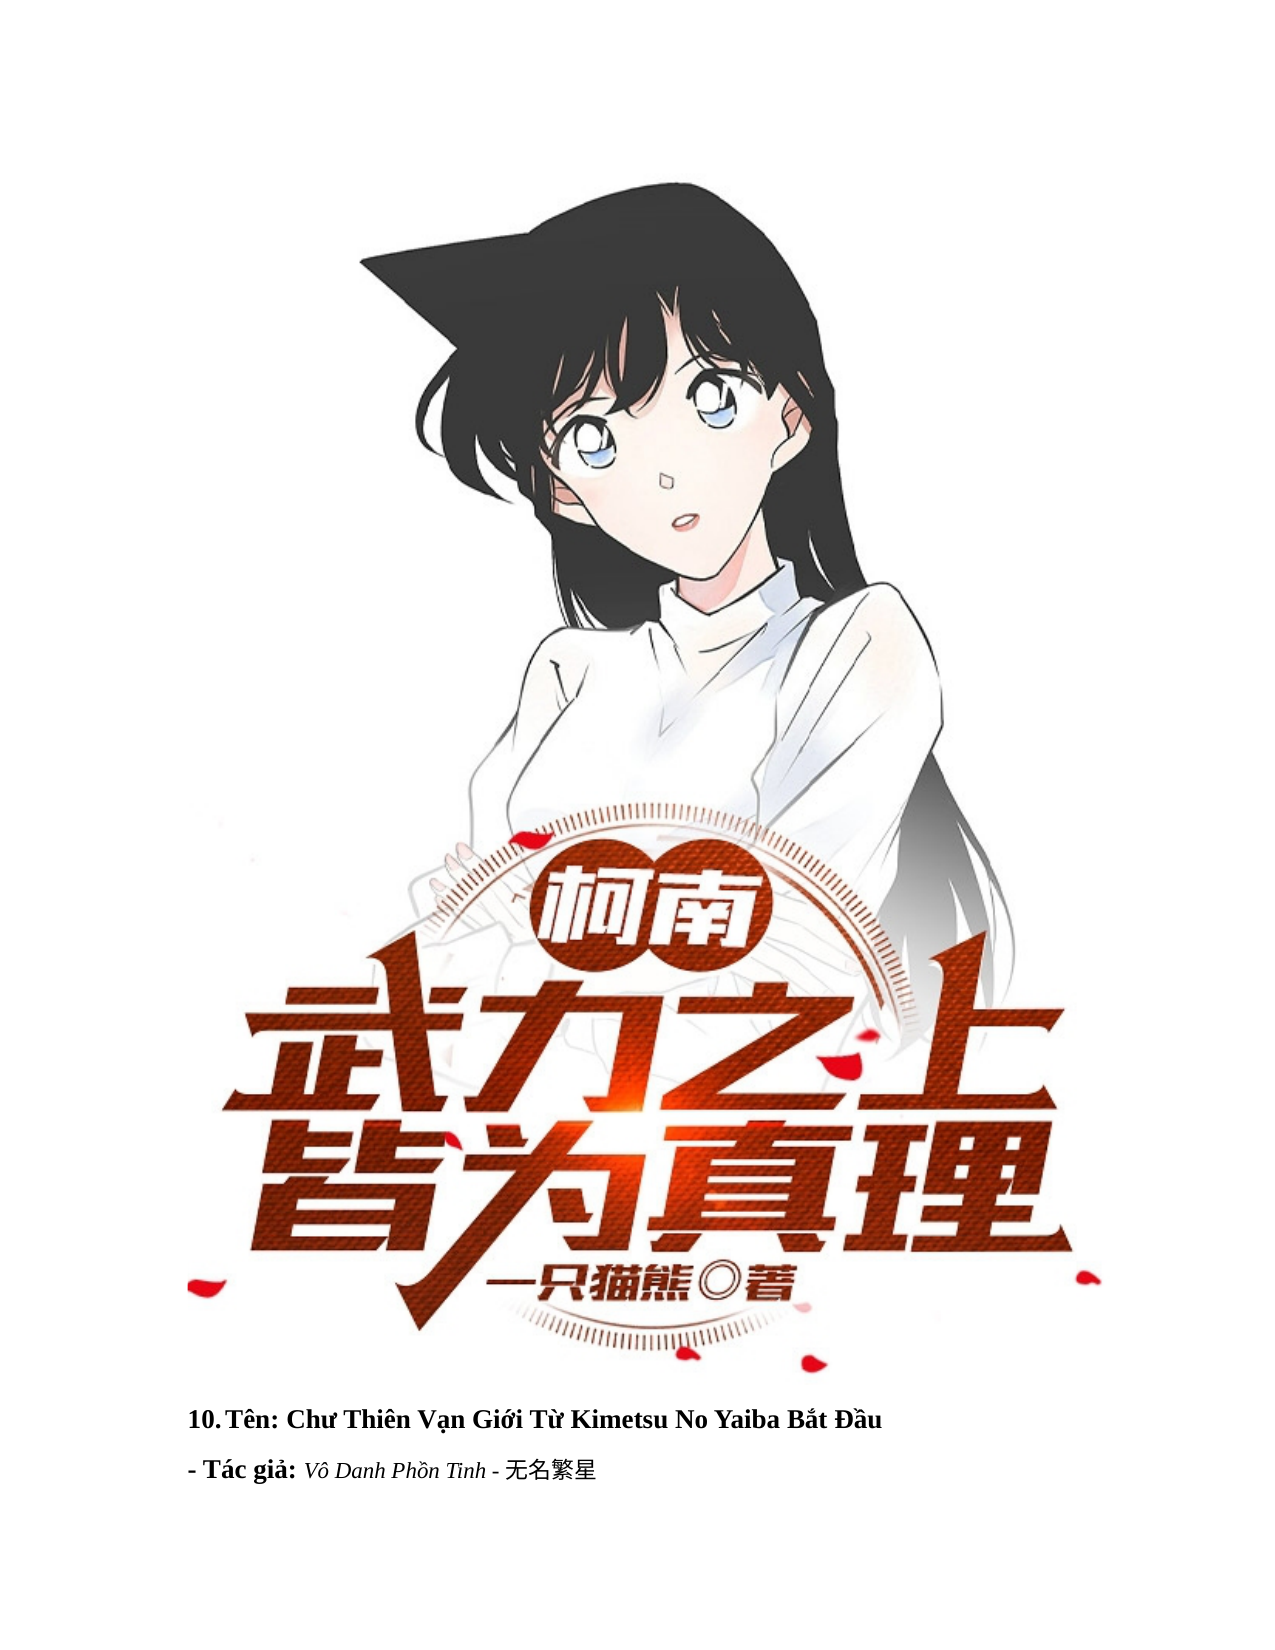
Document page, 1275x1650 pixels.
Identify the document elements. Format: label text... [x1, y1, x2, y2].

text - Tác giả: Vô Danh Phồn Tinh - 无名繁星 [187, 1453, 1125, 1486]
list Tên: Chư Thiên Vạn Giới Từ Kimetsu No Yaiba Bắt Đầu [187, 1403, 1125, 1434]
picture [187, 150, 1114, 1385]
